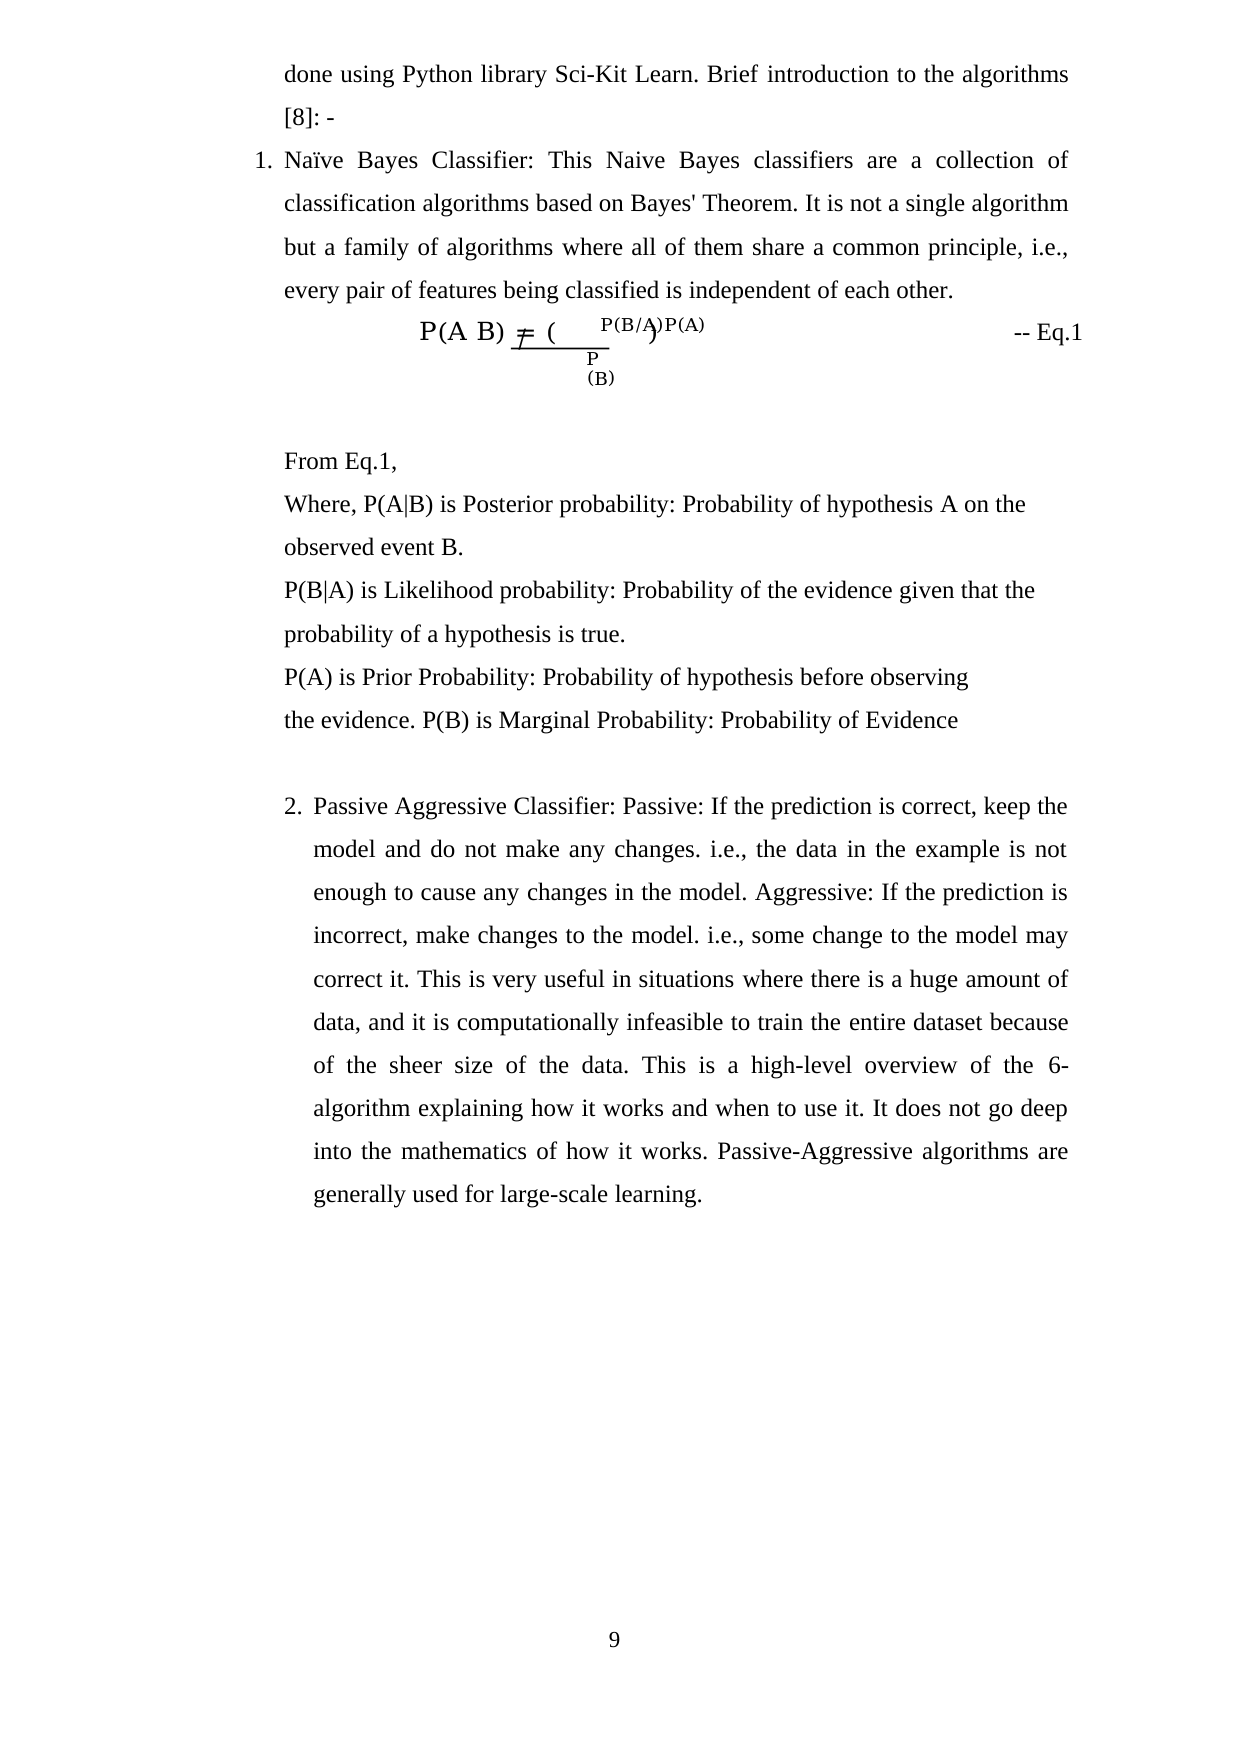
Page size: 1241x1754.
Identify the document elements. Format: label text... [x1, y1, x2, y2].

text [284, 59, 1069, 131]
list Naïve Bayes Classifier: This Naive Bayes classifiers are a collection of classification algorithms based on Bayes' Theorem. It is not a single algorithm but a family of algorithms where all of them share a common principle, i.e., every pair of features being classified is independent of each other. [254, 145, 1069, 303]
text From Eq.1, [284, 446, 1181, 475]
text P(B) [586, 333, 618, 389]
text Where, P(A|B) is Posterior probability: Probability of hypothesis A on the observed event B. [284, 489, 1070, 561]
text P(B|A) is Likelihood probability: Probability of the evidence given that the probability of a hypothesis is true. [284, 576, 1070, 647]
list Passive Aggressive Classifier: Passive: If the prediction is correct, keep the model and do not make any changes. i.e., the data in the example is not enough to cause any changes in the model. Aggressive: If the prediction is incorrect, make changes to the model. i.e., some change to the model may correct it. This is very useful in situations where there is a huge amount of data, and it is computationally infeasible to train the entire dataset because of the sheer size of the data. This is a high-level overview of the 6-algorithm explaining how it works and when to use it. It does not go deep into the mathematics of how it works. Passive-Aggressive algorithms are generally used for large-scale learning. [284, 791, 1069, 1208]
text P(A) is Prior Probability: Probability of hypothesis before observing the evidence. P(B) is Marginal Probability: Probability of Evidence [284, 662, 996, 734]
